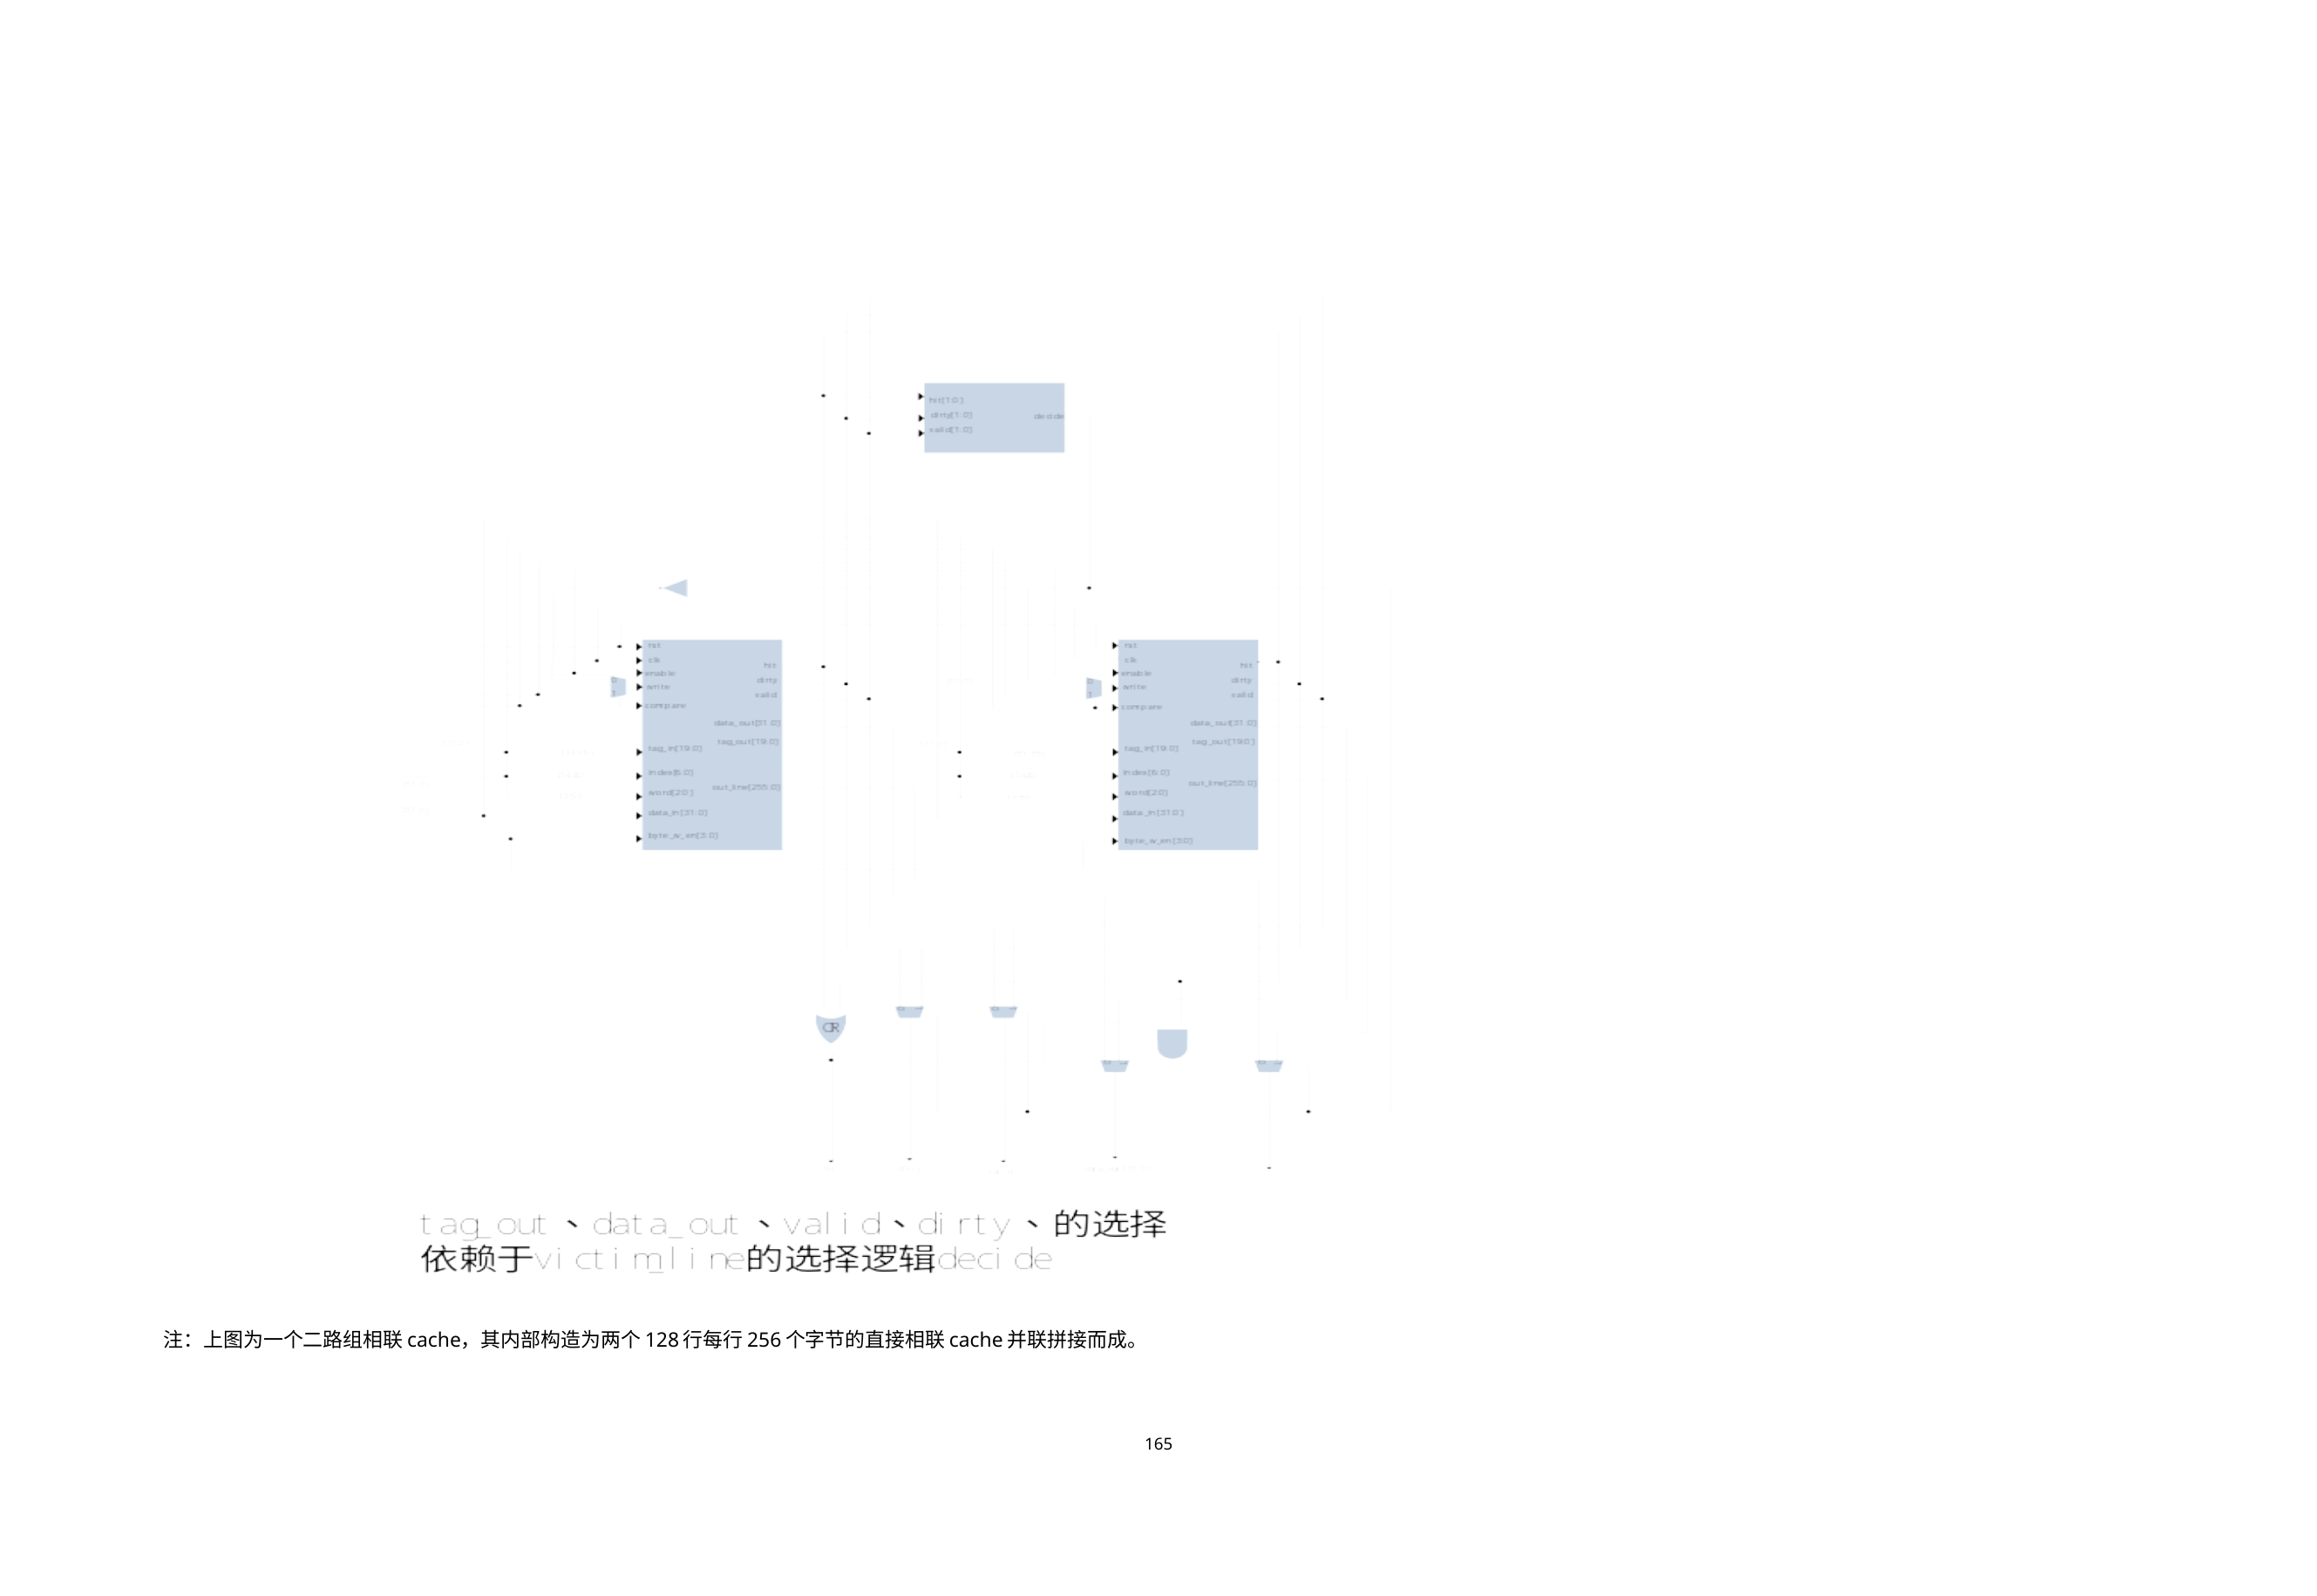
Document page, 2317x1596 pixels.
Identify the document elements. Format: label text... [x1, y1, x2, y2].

text 注：上图为一个二路组相联cache，其内部构造为两个128行每行256个字节的直接相联cache并联拼接而成。 [163, 1324, 2154, 1354]
